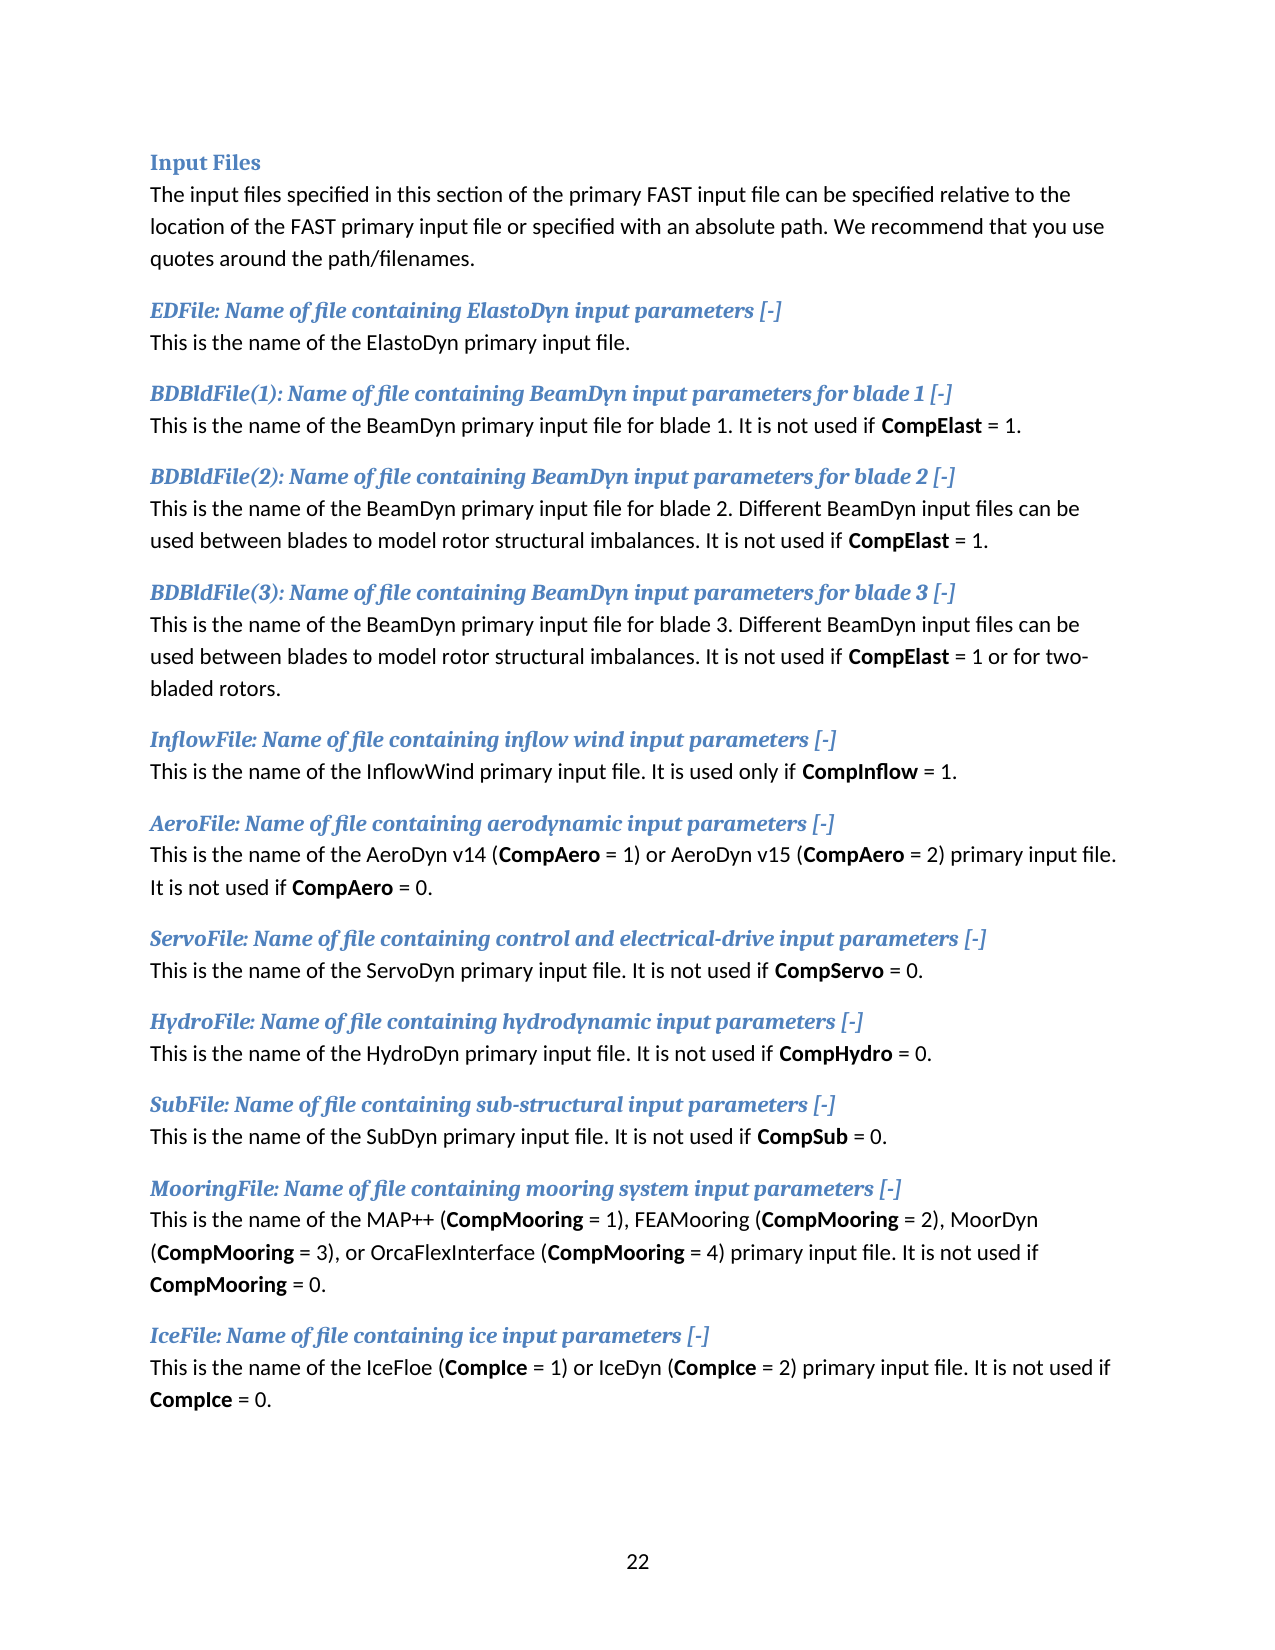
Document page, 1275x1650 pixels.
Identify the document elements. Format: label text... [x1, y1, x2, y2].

subtitle IceFile: Name of file containing ice input parameters [-] [150, 1323, 1125, 1349]
text The input files specified in this section of the primary FAST input file can be specified relative to the location of the FAST primary input file or specified with an absolute path. We recommend that you use quotes around the path/filenames. [150, 180, 1125, 273]
subtitle EDFile: Name of file containing ElastoDyn input parameters [-] [150, 298, 1125, 324]
subtitle InflowFile: Name of file containing inflow wind input parameters [-] [150, 727, 1125, 753]
subtitle BDBldFile(1): Name of file containing BeamDyn input parameters for blade 1 [-] [150, 381, 1125, 407]
subtitle HydroFile: Name of file containing hydrodynamic input parameters [-] [150, 1009, 1125, 1035]
text This is the name of the BeamDyn primary input file for blade 2. Different BeamDyn input files can be used between blades to model rotor structural imbalances. It is not used if CompElast = 1. [150, 494, 1125, 554]
text This is the name of the IceFloe (CompIce = 1) or IceDyn (CompIce = 2) primary input file. It is not used if CompIce = 0. [150, 1353, 1125, 1413]
subtitle ServoFile: Name of file containing control and electrical-drive input parameters [-] [150, 926, 1125, 952]
text This is the name of the BeamDyn primary input file for blade 3. Different BeamDyn input files can be used between blades to model rotor structural imbalances. It is not used if CompElast = 1 or for two-bladed rotors. [150, 610, 1125, 702]
text This is the name of the ServoDyn primary input file. It is not used if CompServo = 0. [150, 956, 1125, 984]
text This is the name of the AeroDyn v14 (CompAero = 1) or AeroDyn v15 (CompAero = 2) primary input file. It is not used if CompAero = 0. [150, 841, 1125, 901]
text This is the name of the InflowWind primary input file. It is used only if CompInflow = 1. [150, 757, 1125, 785]
subtitle SubFile: Name of file containing sub-structural input parameters [-] [150, 1092, 1125, 1118]
subtitle BDBldFile(2): Name of file containing BeamDyn input parameters for blade 2 [-] [150, 464, 1125, 490]
text This is the name of the HydroDyn primary input file. It is not used if CompHydro = 0. [150, 1039, 1125, 1067]
text This is the name of the MAP++ (CompMooring = 1), FEAMooring (CompMooring = 2), MoorDyn (CompMooring = 3), or OrcaFlexInterface (CompMooring = 4) primary input file. It is not used if CompMooring = 0. [150, 1206, 1125, 1298]
text This is the name of the ElastoDyn primary input file. [150, 328, 1125, 356]
text This is the name of the SubDyn primary input file. It is not used if CompSub = 0. [150, 1122, 1125, 1150]
subtitle MooringFile: Name of file containing mooring system input parameters [-] [150, 1175, 1125, 1202]
subtitle Input Files [150, 150, 1125, 176]
text This is the name of the BeamDyn primary input file for blade 1. It is not used if CompElast = 1. [150, 411, 1125, 439]
subtitle AeroFile: Name of file containing aerodynamic input parameters [-] [150, 810, 1125, 837]
subtitle BDBldFile(3): Name of file containing BeamDyn input parameters for blade 3 [-] [150, 579, 1125, 606]
